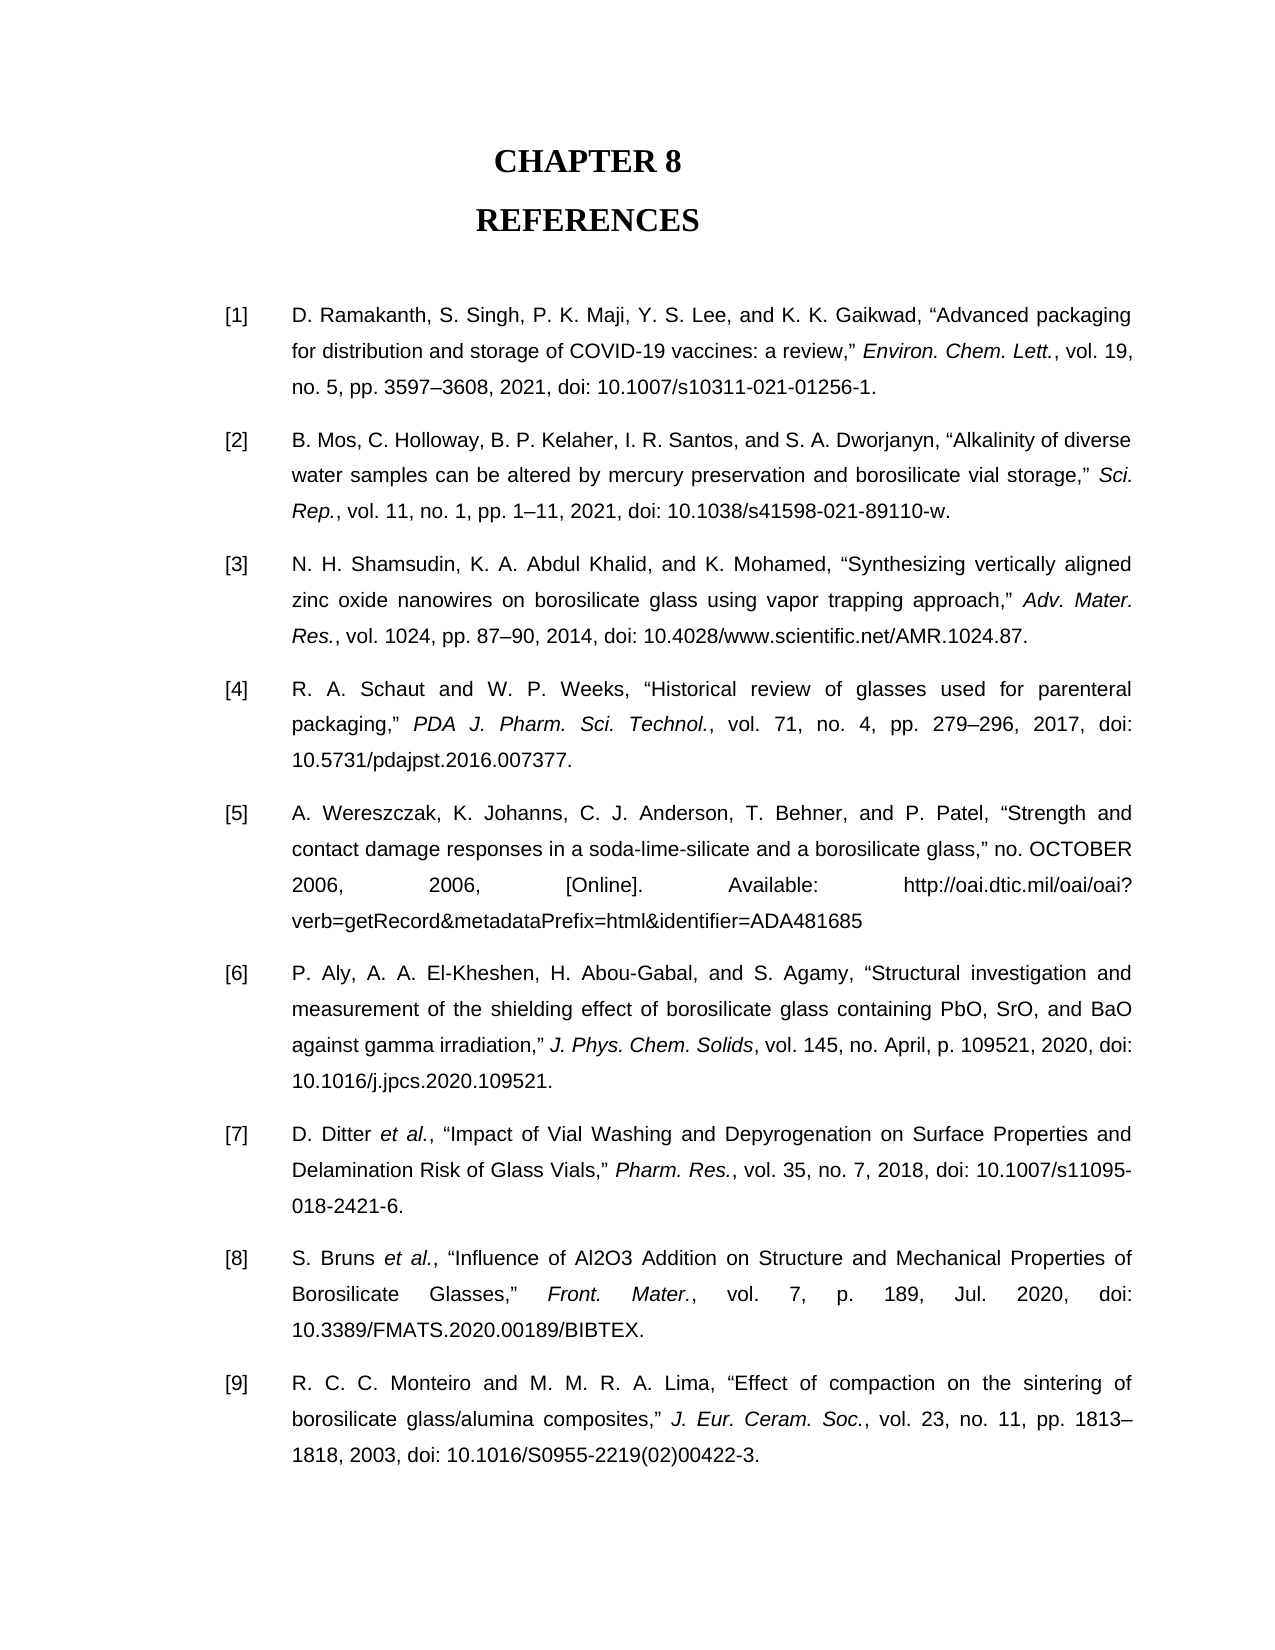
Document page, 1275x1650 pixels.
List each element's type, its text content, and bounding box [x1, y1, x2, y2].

subtitle CHAPTER 8 [261, 142, 915, 180]
text [5] A. Wereszczak, K. Johanns, C. J. Anderson, T. Behner, and P. Patel, “Strength and contact damage responses in a soda-lime-silicate and a borosilicate glass,” no. OCTOBER 2006, 2006, [Online]. Available: http://oai.dtic.mil/oai/oai?verb=getRecord&metadataPrefix=html&identifier=ADA481685 [225, 801, 1133, 933]
text [2] B. Mos, C. Holloway, B. P. Kelaher, I. R. Santos, and S. A. Dworjanyn, “Alkalinity of diverse water samples can be altered by mercury preservation and borosilicate vial storage,” Sci. Rep., vol. 11, no. 1, pp. 1–11, 2021, doi: 10.1038/s41598-021-89110-w. [225, 427, 1133, 523]
text [4] R. A. Schaut and W. P. Weeks, “Historical review of glasses used for parenteral packaging,” PDA J. Pharm. Sci. Technol., vol. 71, no. 4, pp. 279–296, 2017, doi: 10.5731/pdajpst.2016.007377. [225, 676, 1133, 772]
text [6] P. Aly, A. A. El-Kheshen, H. Abou-Gabal, and S. Agamy, “Structural investigation and measurement of the shielding effect of borosilicate glass containing PbO, SrO, and BaO against gamma irradiation,” J. Phys. Chem. Solids, vol. 145, no. April, p. 109521, 2020, doi: 10.1016/j.jpcs.2020.109521. [225, 961, 1133, 1093]
text [3] N. H. Shamsudin, K. A. Abdul Khalid, and K. Mohamed, “Synthesizing vertically aligned zinc oxide nanowires on borosilicate glass using vapor trapping approach,” Adv. Mater. Res., vol. 1024, pp. 87–90, 2014, doi: 10.4028/www.scientific.net/AMR.1024.87. [225, 552, 1133, 648]
text [1] D. Ramakanth, S. Singh, P. K. Maji, Y. S. Lee, and K. K. Gaikwad, “Advanced packaging for distribution and storage of COVID-19 vaccines: a review,” Environ. Chem. Lett., vol. 19, no. 5, pp. 3597–3608, 2021, doi: 10.1007/s10311-021-01256-1. [225, 303, 1133, 399]
text [9] R. C. C. Monteiro and M. M. R. A. Lima, “Effect of compaction on the sintering of borosilicate glass/alumina composites,” J. Eur. Ceram. Soc., vol. 23, no. 11, pp. 1813–1818, 2003, doi: 10.1016/S0955-2219(02)00422-3. [225, 1371, 1133, 1466]
subtitle REFERENCES [261, 200, 915, 238]
text [7] D. Ditter et al., “Impact of Vial Washing and Depyrogenation on Surface Properties and Delamination Risk of Glass Vials,” Pharm. Res., vol. 35, no. 7, 2018, doi: 10.1007/s11095-018-2421-6. [225, 1122, 1133, 1217]
text [8] S. Bruns et al., “Influence of Al2O3 Addition on Structure and Mechanical Properties of Borosilicate Glasses,” Front. Mater., vol. 7, p. 189, Jul. 2020, doi: 10.3389/FMATS.2020.00189/BIBTEX. [225, 1246, 1133, 1342]
